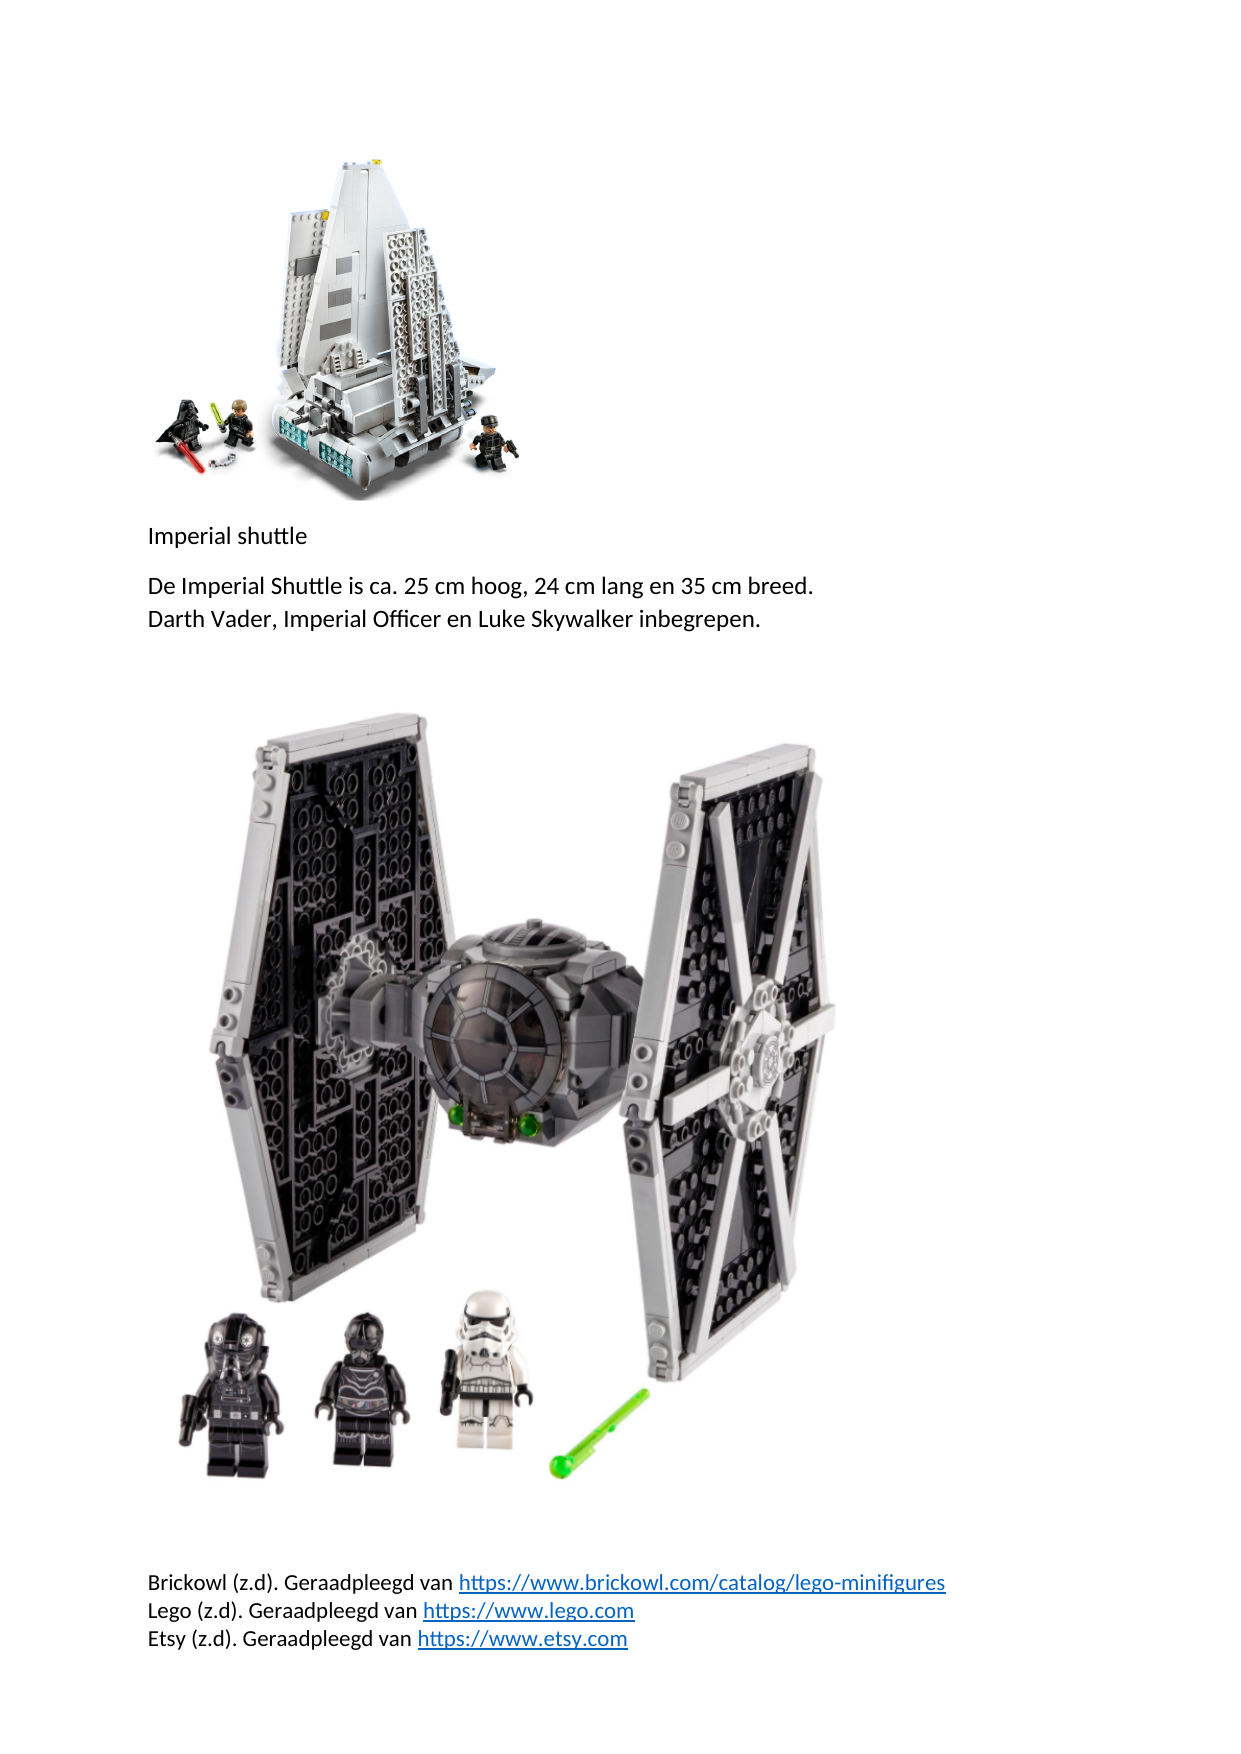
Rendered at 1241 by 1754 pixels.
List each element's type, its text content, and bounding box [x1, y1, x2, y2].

picture [147, 701, 874, 1489]
picture [147, 147, 536, 502]
text De Imperial Shuttle is ca. 25 cm hoog, 24 cm lang en 35 cm breed. Darth Vader, Imperial Officer en Luke Skywalker inbegrepen. [148, 570, 1093, 633]
text Imperial shuttle [148, 520, 1093, 551]
